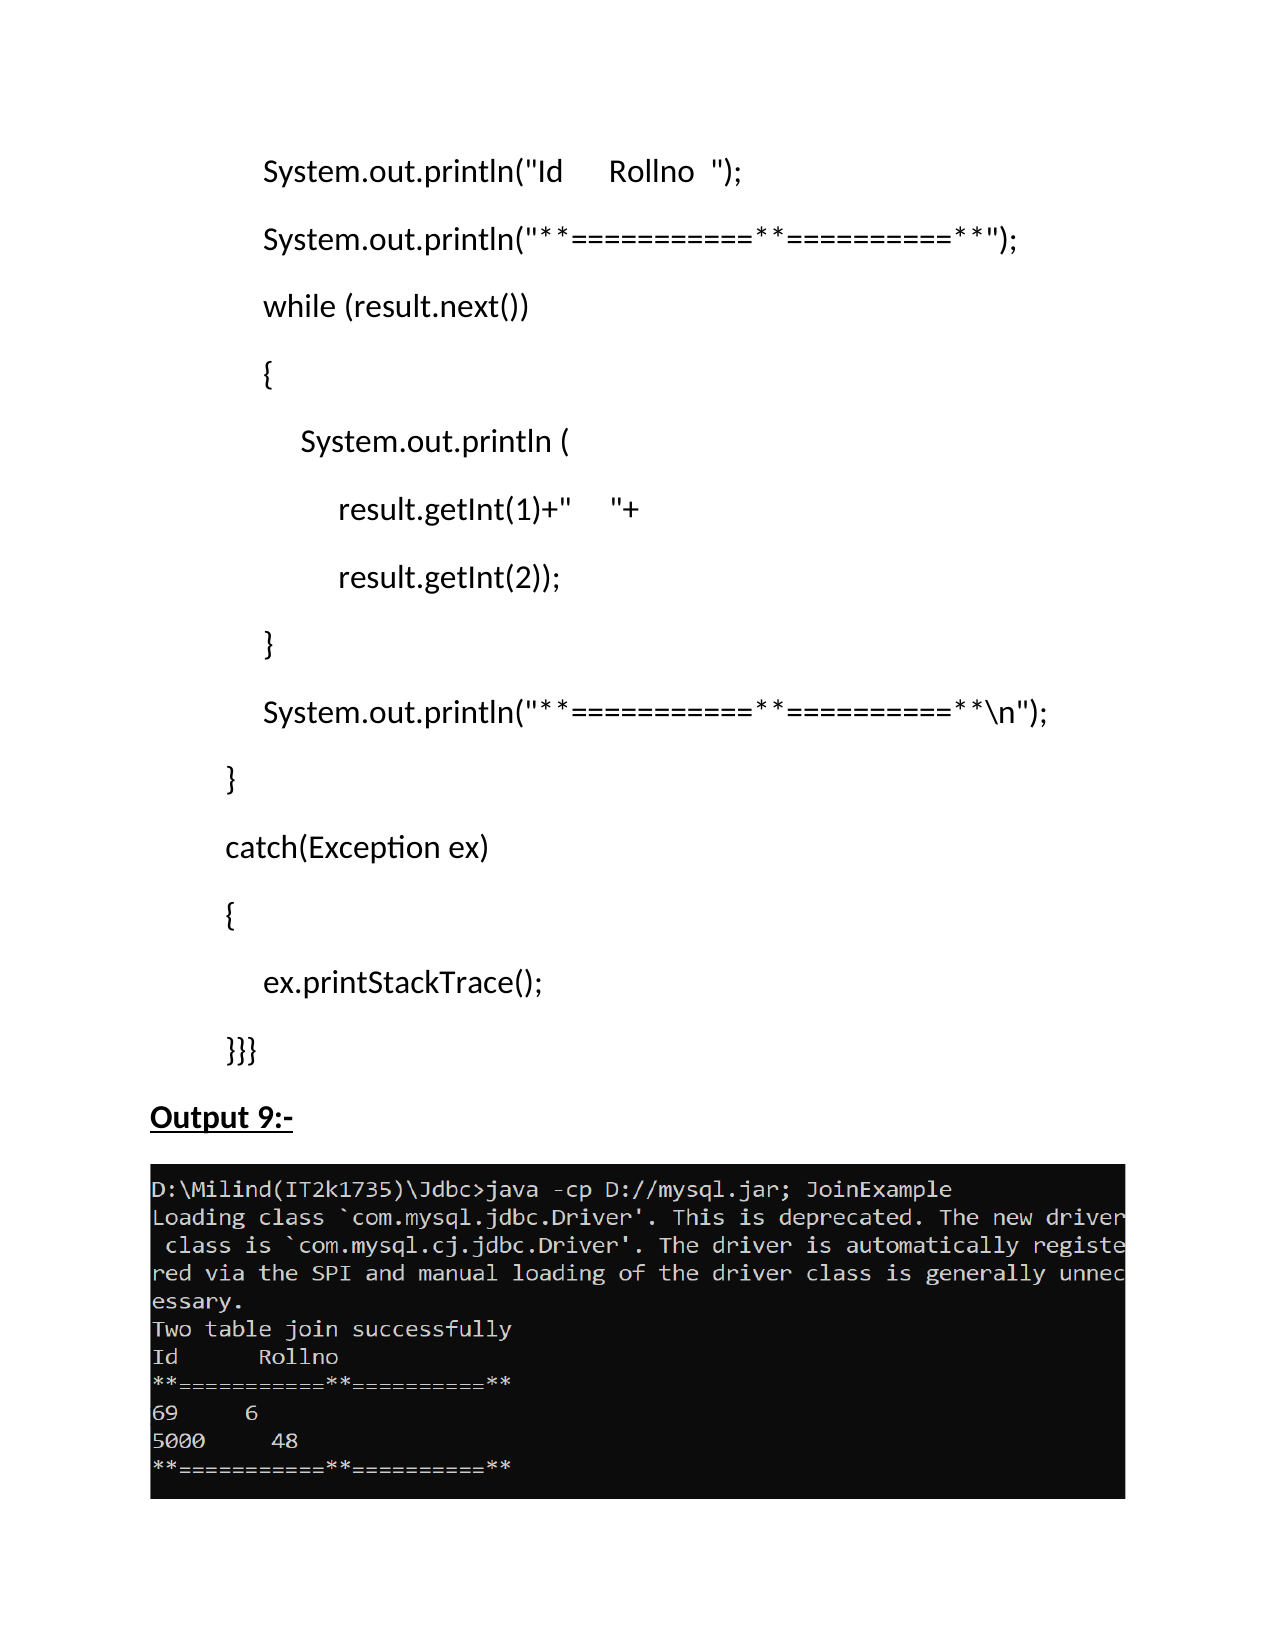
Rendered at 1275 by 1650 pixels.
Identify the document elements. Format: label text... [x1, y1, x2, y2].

text System.out.println("**===========**==========**\n"); [150, 691, 1125, 732]
text result.getInt(2)); [150, 556, 1125, 596]
text result.getInt(1)+" "+ [150, 488, 1125, 529]
text System.out.println("**===========**==========**"); [150, 218, 1125, 258]
text { [150, 353, 1125, 393]
text } [150, 623, 1125, 664]
text while (result.next()) [150, 285, 1125, 326]
picture [150, 1164, 1126, 1499]
text }}} [150, 1029, 1125, 1069]
text ex.printStackTrace(); [150, 961, 1125, 1002]
text } [150, 758, 1125, 799]
text System.out.println ( [150, 420, 1125, 461]
text catch(Exception ex) [150, 826, 1125, 867]
text System.out.println("Id Rollno "); [150, 150, 1125, 191]
text { [150, 894, 1125, 934]
text Output 9:- [150, 1096, 1125, 1137]
